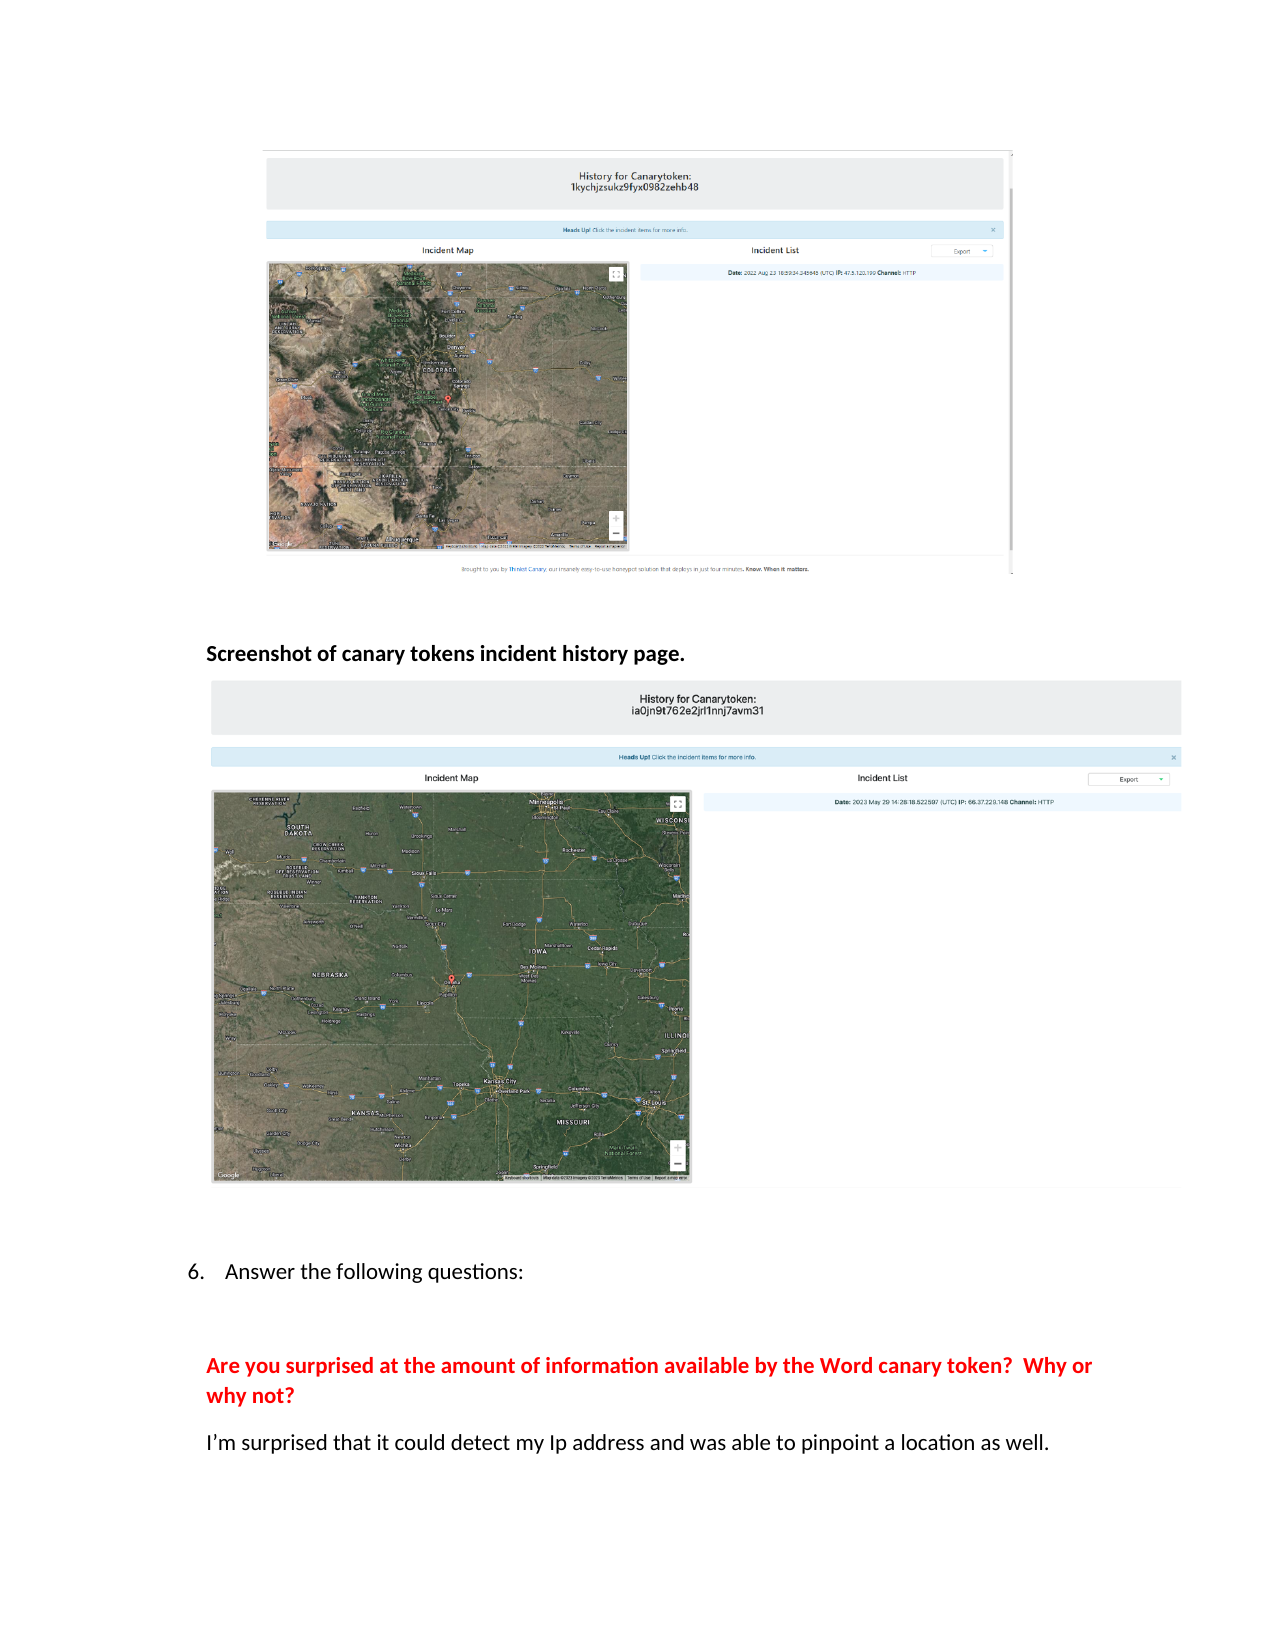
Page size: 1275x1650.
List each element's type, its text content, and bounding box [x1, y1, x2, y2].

picture [262, 150, 1013, 574]
picture [206, 669, 1182, 1192]
list Answer the following questions: [187, 1257, 1125, 1285]
text Are you surprised at the amount of information available by the Word canary token? Why or why not? [206, 1351, 1125, 1409]
text Screenshot of canary tokens incident history page. [206, 639, 1125, 669]
text I’m surprised that it could detect my Ip address and was able to pinpoint a location as well. [206, 1428, 1125, 1456]
